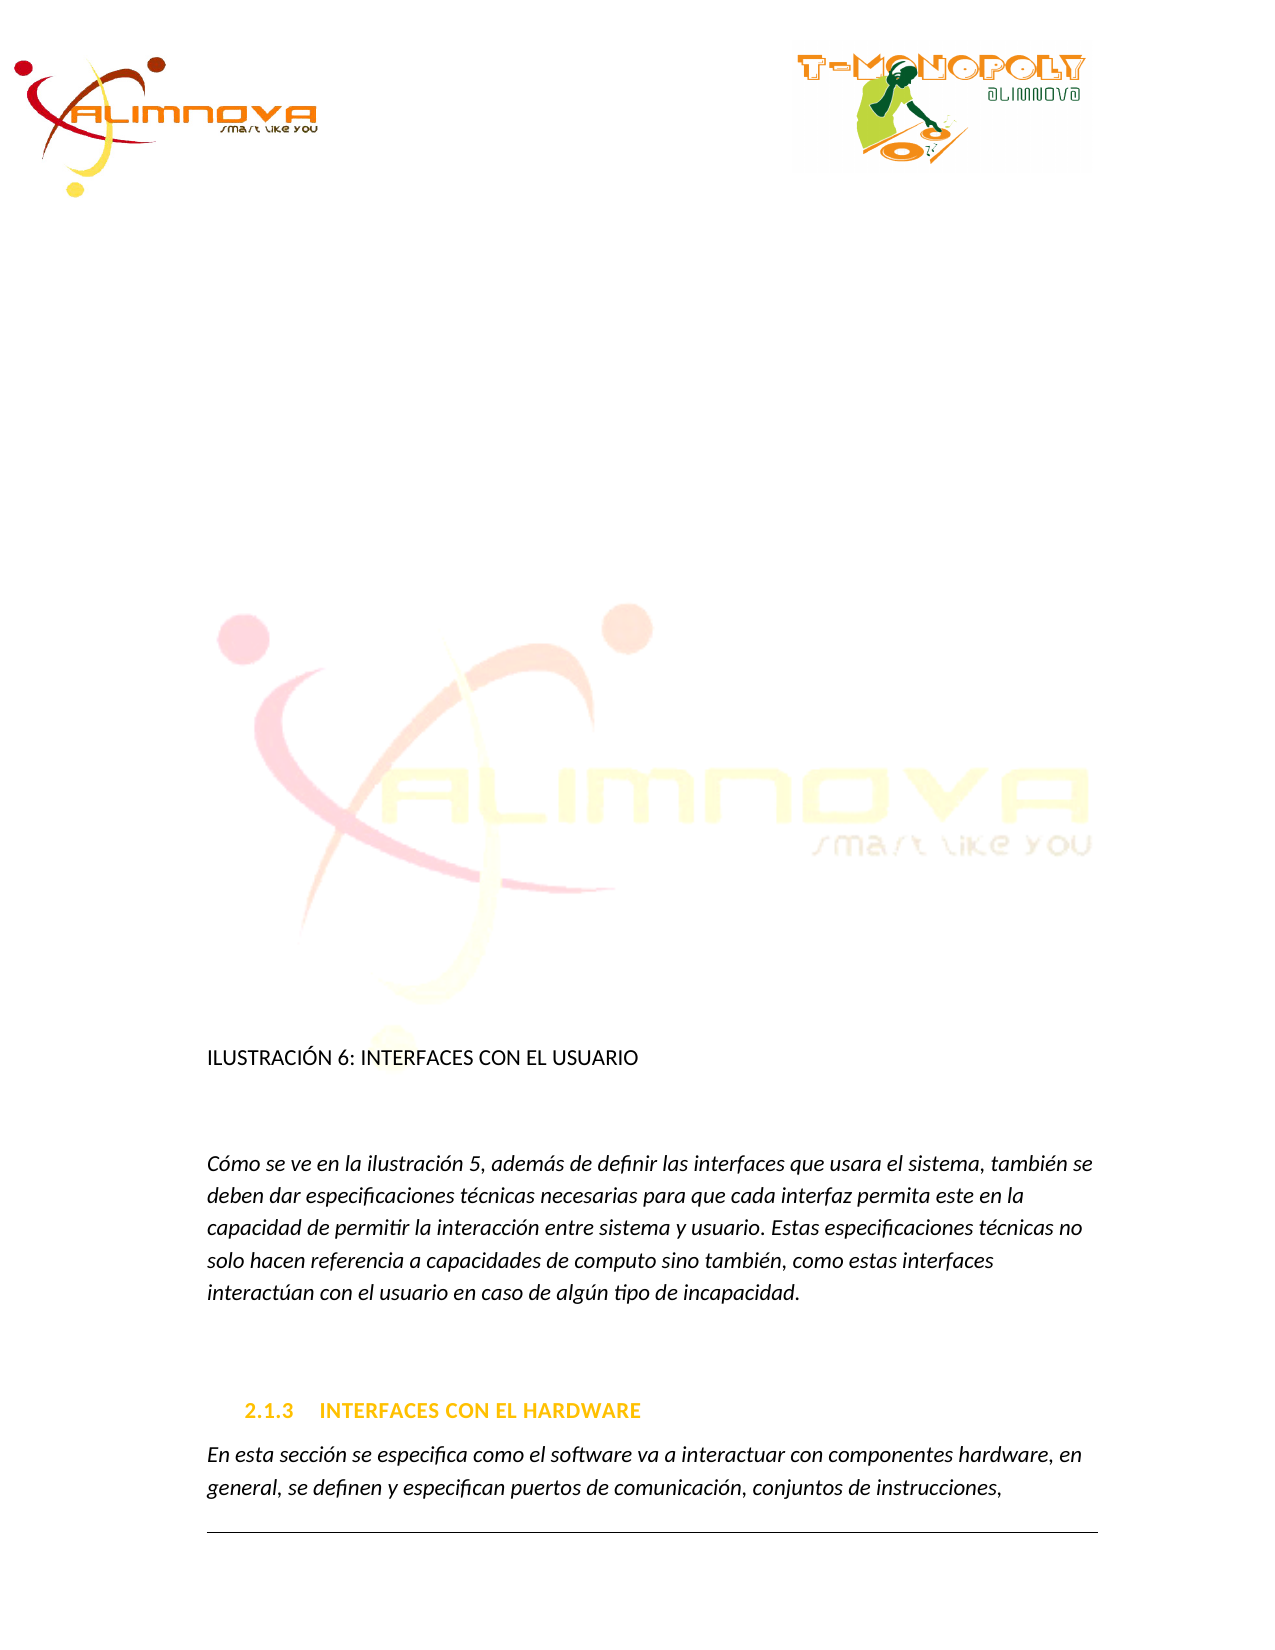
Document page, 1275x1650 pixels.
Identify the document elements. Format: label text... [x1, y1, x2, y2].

picture [792, 40, 1093, 173]
subtitle INTERFACES CON EL HARDWARE [244, 1396, 1098, 1424]
picture [10, 55, 319, 199]
text Cómo se ve en la ilustración 5, además de definir las interfaces que usara el sistema, también se deben dar especificaciones técnicas necesarias para que cada interfaz permita este en la capacidad de permitir la interacción entre sistema y usuario. Estas especificaciones técnicas no solo hacen referencia a capacidades de computo sino también, como estas interfaces interactúan con el usuario en caso de algún tipo de incapacidad. [207, 1149, 1098, 1306]
